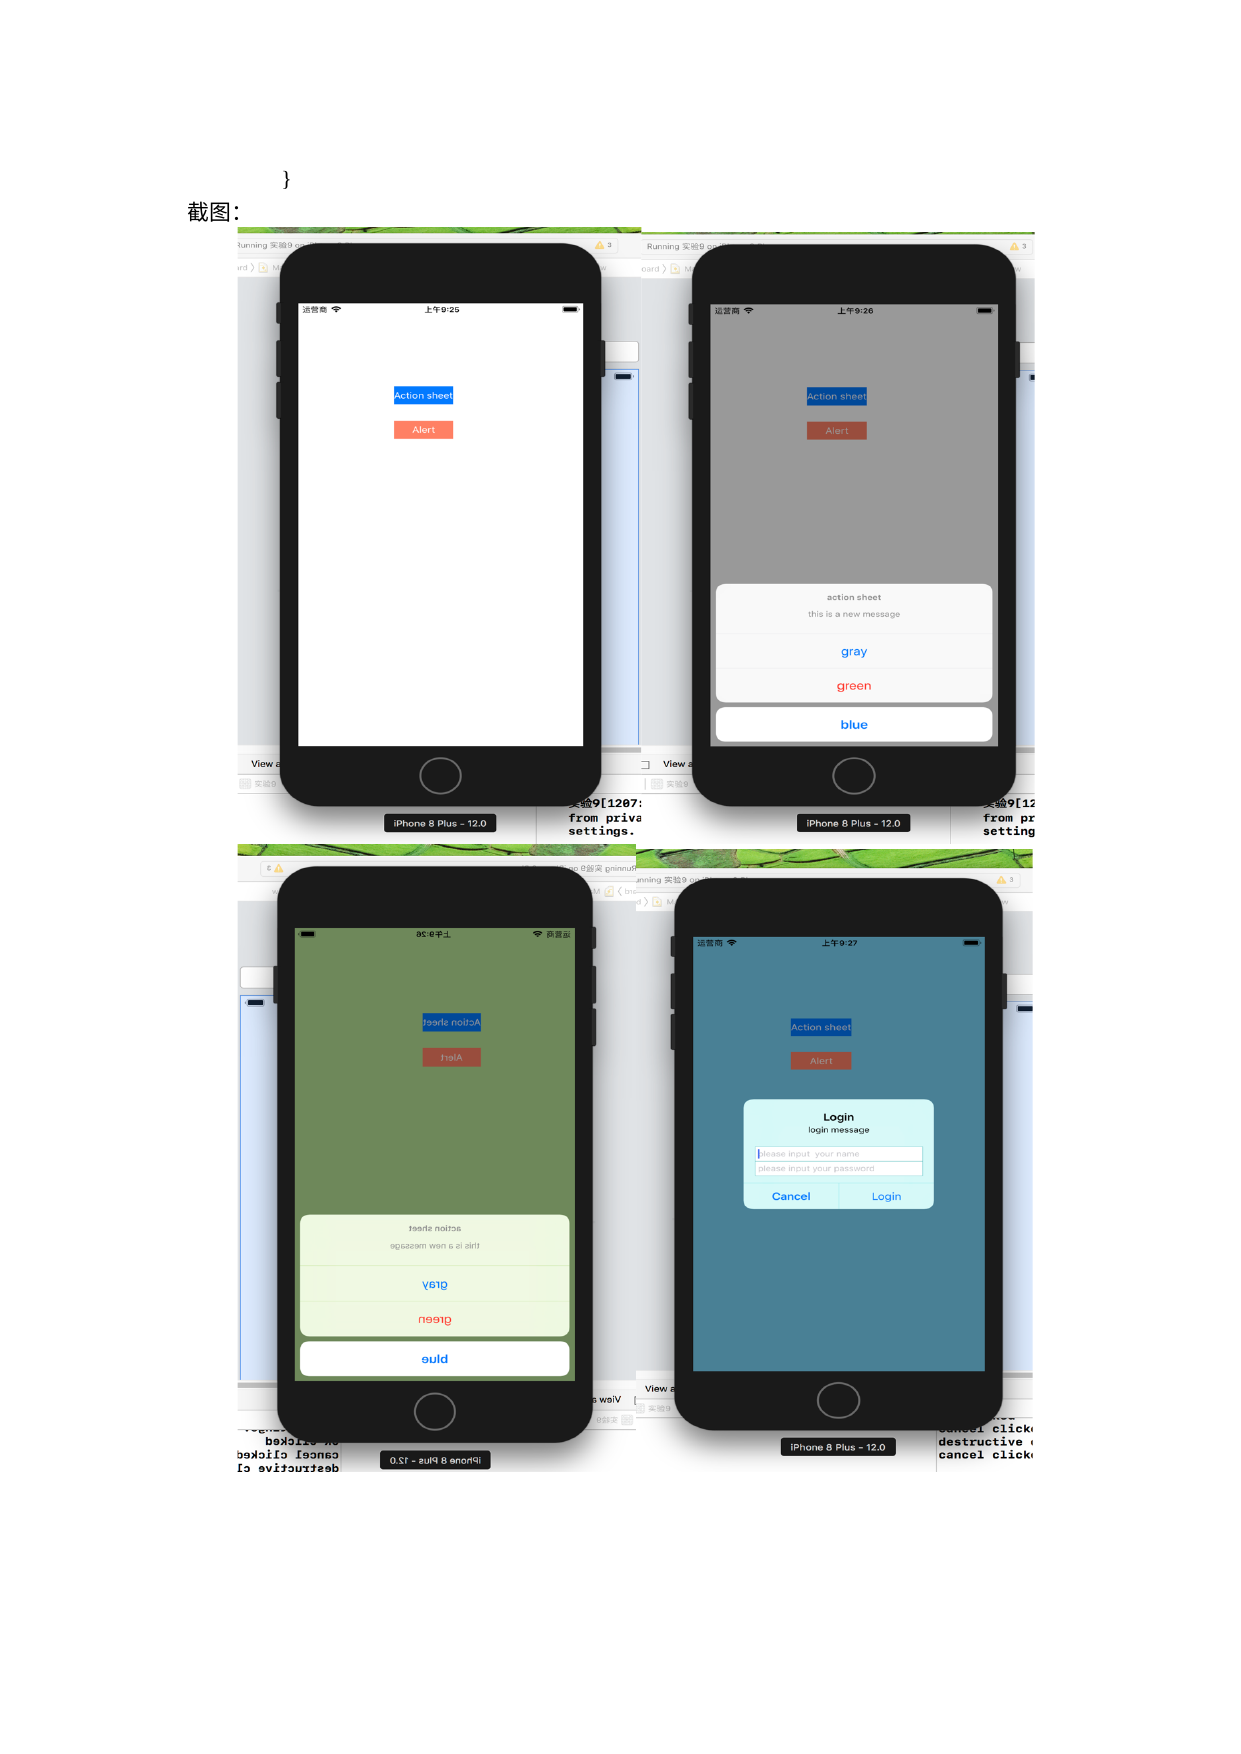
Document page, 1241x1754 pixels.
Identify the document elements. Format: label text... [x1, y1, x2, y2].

text 截图： [187, 194, 1053, 227]
list } [237, 162, 1053, 194]
picture [237, 227, 1035, 1472]
